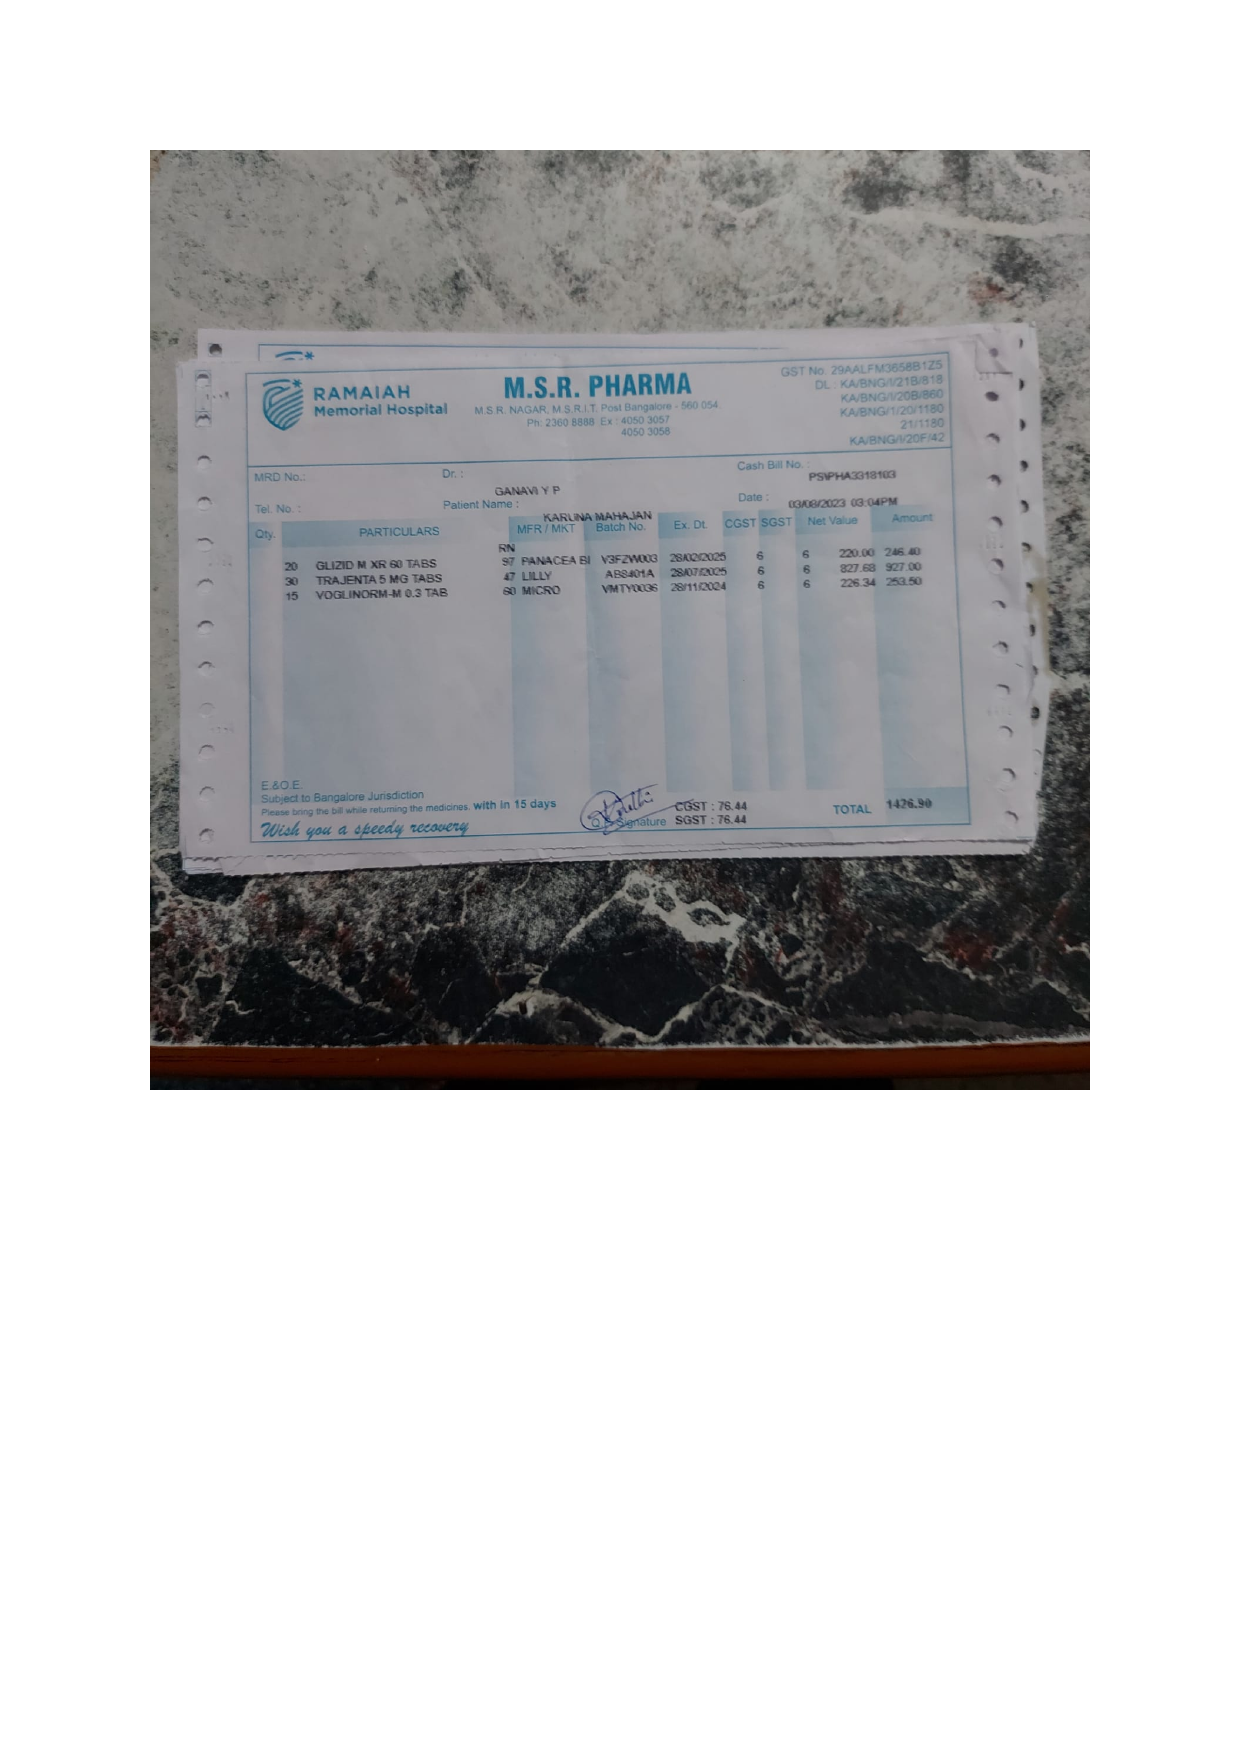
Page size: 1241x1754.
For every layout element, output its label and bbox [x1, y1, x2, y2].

picture [150, 150, 1090, 1090]
